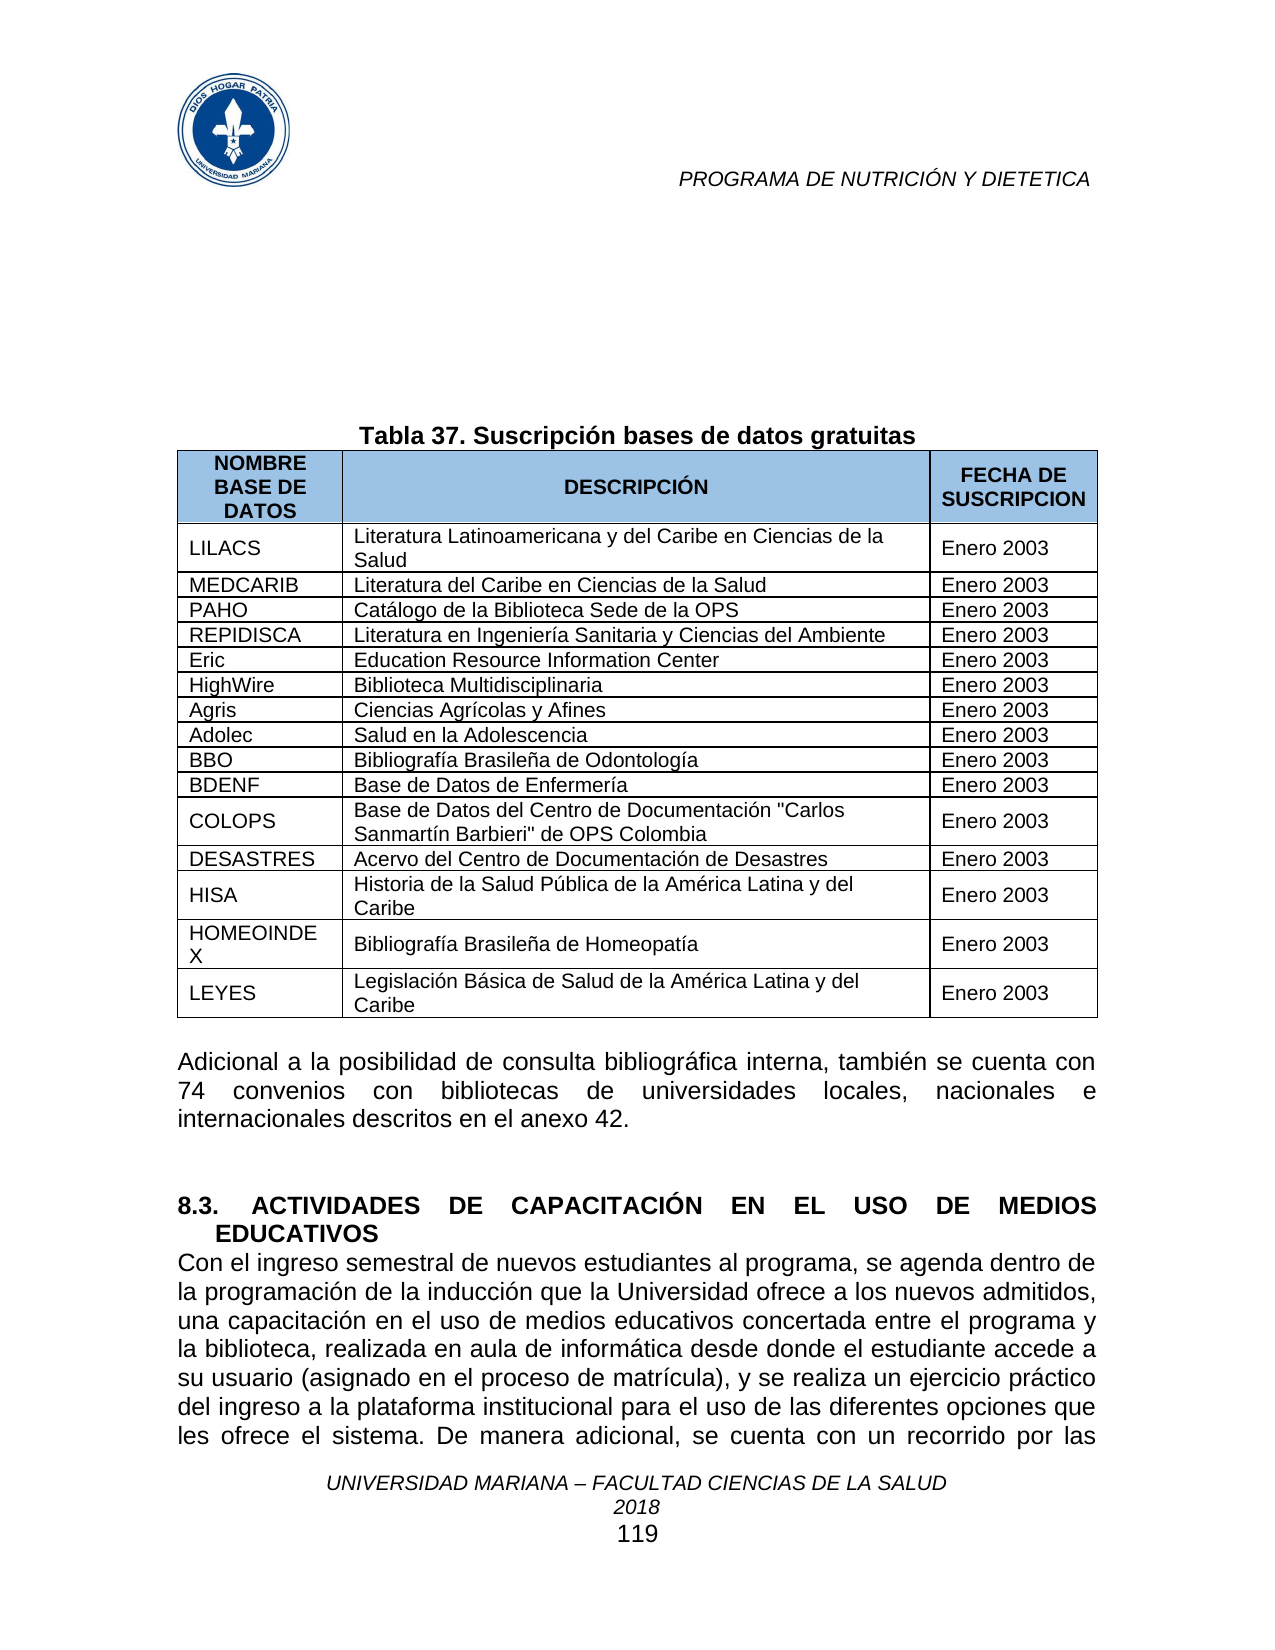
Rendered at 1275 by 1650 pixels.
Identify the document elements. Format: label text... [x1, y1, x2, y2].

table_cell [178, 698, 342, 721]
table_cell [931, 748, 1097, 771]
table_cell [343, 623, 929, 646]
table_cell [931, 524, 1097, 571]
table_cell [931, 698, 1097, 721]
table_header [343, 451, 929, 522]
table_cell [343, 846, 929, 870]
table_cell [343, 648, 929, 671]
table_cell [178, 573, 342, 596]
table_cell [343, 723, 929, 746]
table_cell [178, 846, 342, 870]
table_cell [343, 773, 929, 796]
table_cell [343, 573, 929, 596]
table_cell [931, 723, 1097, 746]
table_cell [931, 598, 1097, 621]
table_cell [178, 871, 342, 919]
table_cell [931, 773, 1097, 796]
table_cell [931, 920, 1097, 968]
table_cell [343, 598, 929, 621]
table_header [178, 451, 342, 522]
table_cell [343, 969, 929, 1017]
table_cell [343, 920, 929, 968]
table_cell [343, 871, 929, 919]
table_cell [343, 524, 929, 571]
picture [177, 73, 290, 187]
text Adicional a la posibilidad de consulta bibliográfica interna, también se cuenta con 74 convenios con bibliotecas de universidades locales, nacionales e internacionales descritos en el anexo 42. [177, 1047, 1098, 1133]
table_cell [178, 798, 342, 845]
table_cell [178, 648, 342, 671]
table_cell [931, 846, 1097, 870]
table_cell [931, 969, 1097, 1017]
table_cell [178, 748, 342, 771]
text Tabla 37. Suscripción bases de datos gratuitas [177, 421, 1098, 449]
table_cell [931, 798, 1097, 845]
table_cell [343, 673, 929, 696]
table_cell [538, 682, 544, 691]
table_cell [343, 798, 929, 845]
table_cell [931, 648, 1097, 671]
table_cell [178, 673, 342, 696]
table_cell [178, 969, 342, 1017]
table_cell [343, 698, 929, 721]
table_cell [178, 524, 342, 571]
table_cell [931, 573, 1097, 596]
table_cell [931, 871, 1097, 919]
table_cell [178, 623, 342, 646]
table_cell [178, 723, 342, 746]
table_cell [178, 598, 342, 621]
subtitle ACTIVIDADES DE CAPACITACIÓN EN EL USO DE MEDIOS EDUCATIVOS [177, 1191, 1098, 1248]
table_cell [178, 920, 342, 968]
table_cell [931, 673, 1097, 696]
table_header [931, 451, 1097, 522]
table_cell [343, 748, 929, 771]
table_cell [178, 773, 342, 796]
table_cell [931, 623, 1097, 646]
